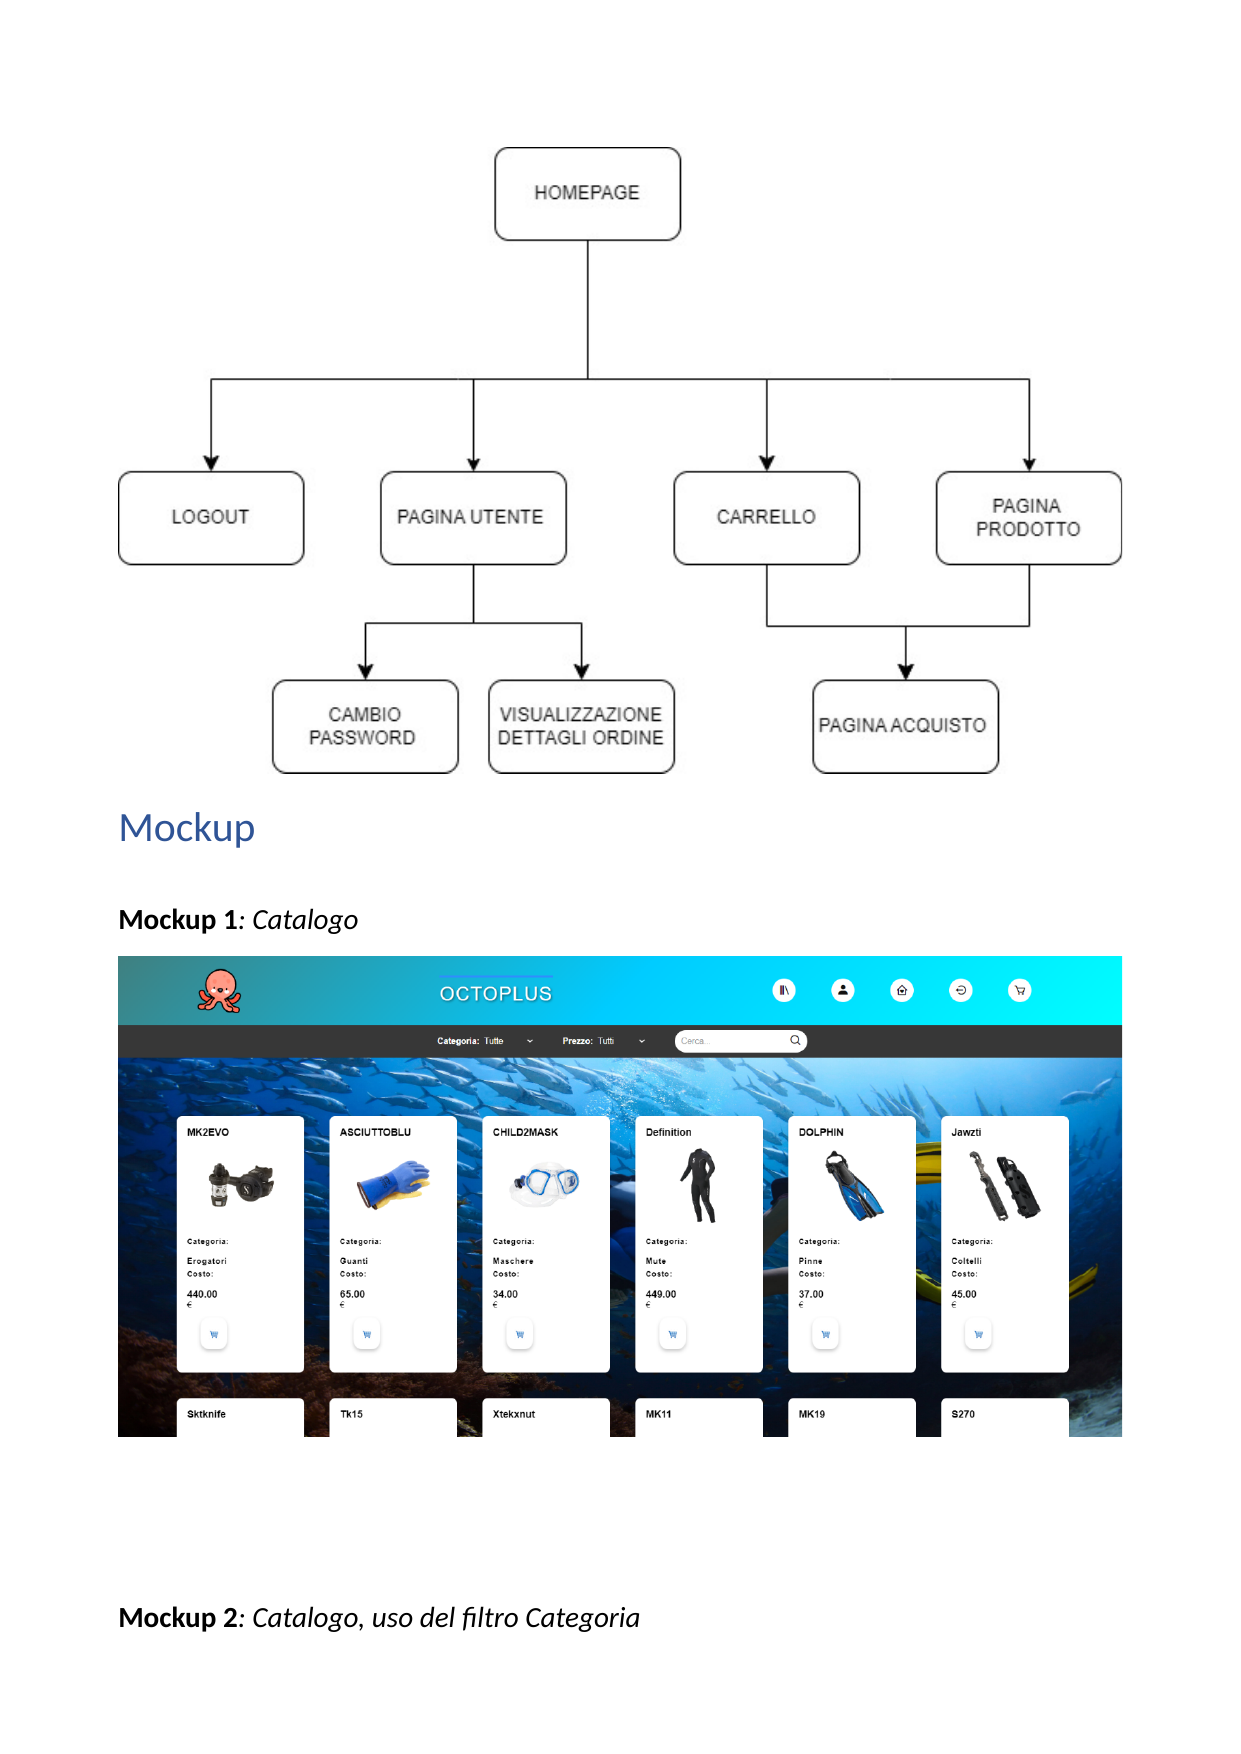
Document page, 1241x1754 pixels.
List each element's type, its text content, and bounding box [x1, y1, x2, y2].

picture [118, 956, 1123, 1437]
picture [501, 987, 509, 1000]
text Mockup 2: Catalogo, uso del filtro Categoria [118, 1599, 1122, 1635]
text Mockup 1: Catalogo [118, 901, 1122, 937]
picture [118, 147, 1123, 774]
picture [484, 986, 492, 996]
picture [526, 987, 530, 1000]
subtitle Mockup [118, 801, 1122, 852]
